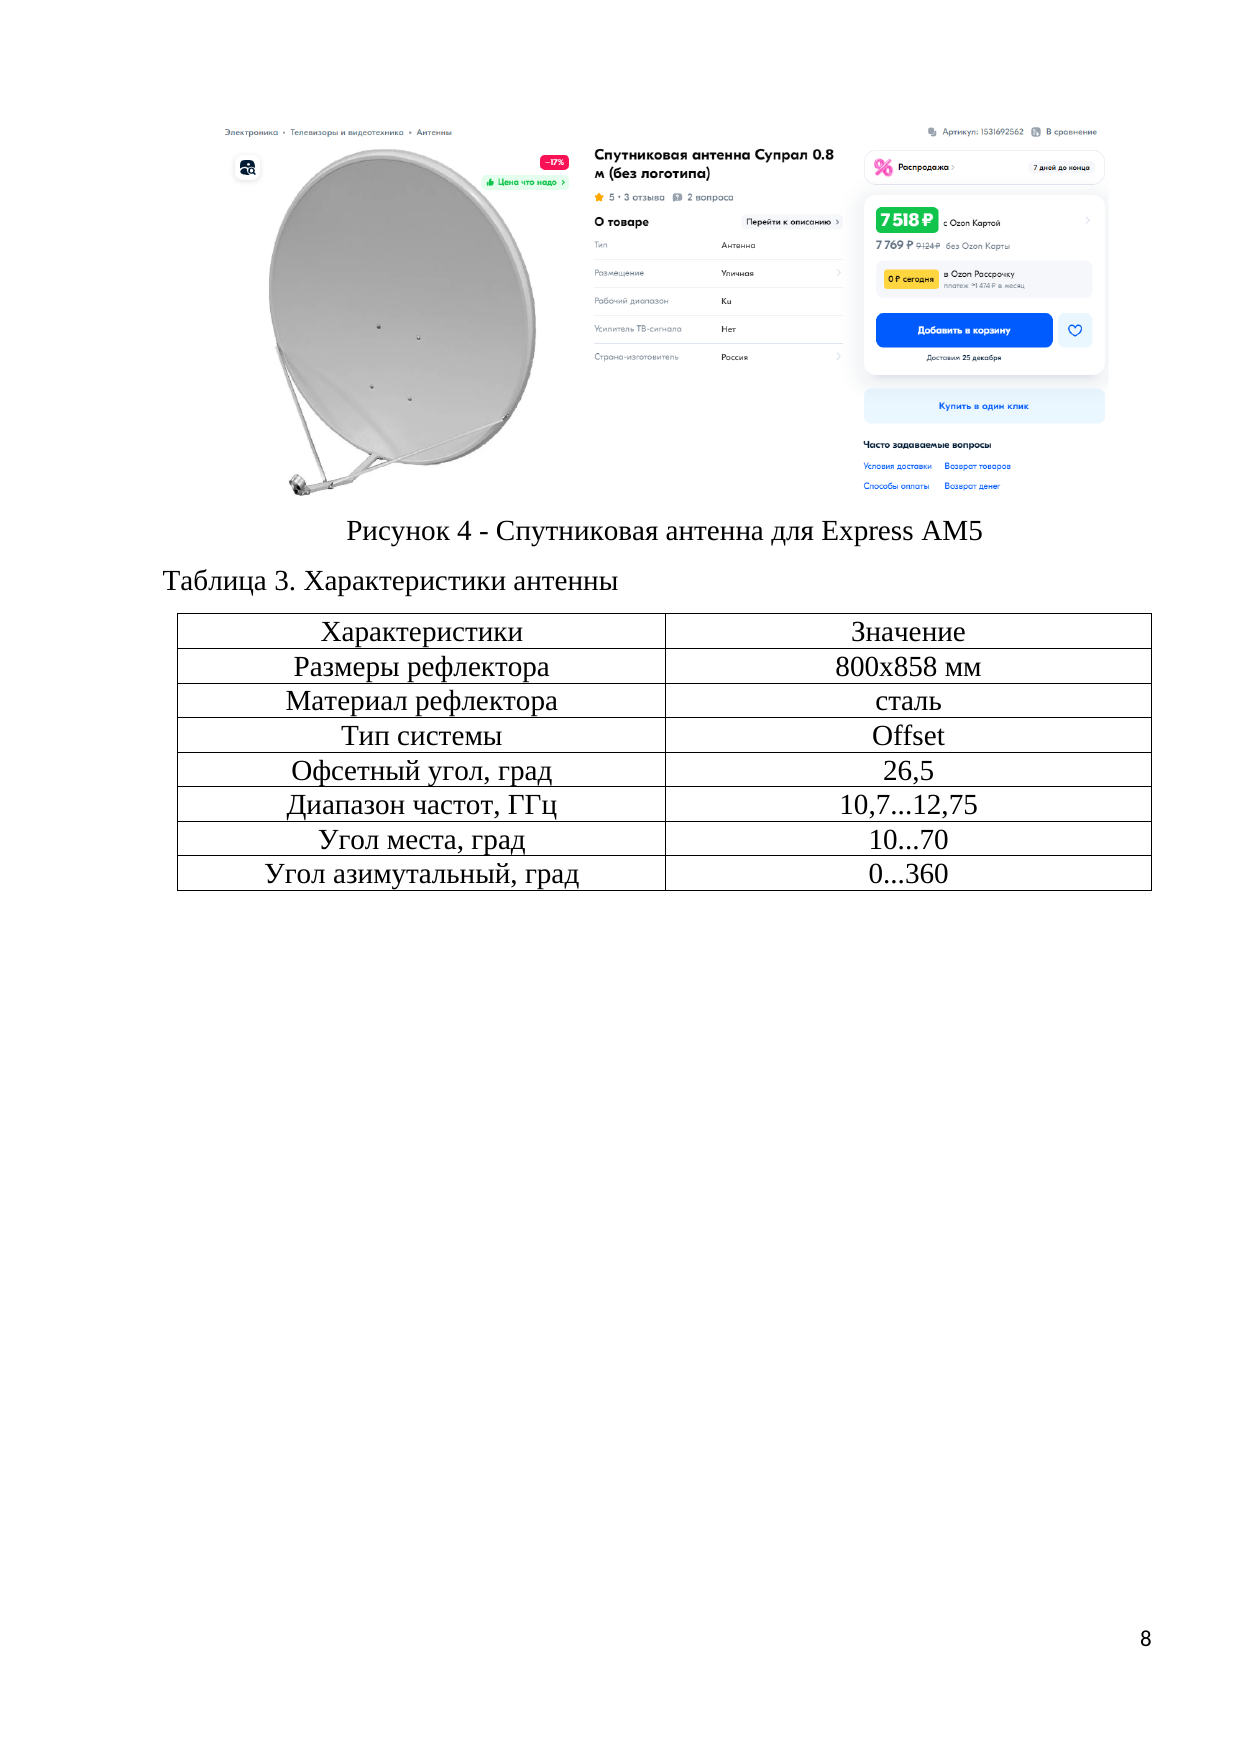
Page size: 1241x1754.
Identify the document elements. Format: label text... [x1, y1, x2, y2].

table_cell 10,7...12,75 [666, 787, 1151, 821]
table_cell Материал рефлектора [178, 684, 665, 717]
text Рисунок 4 - Спутниковая антенна для Express AM5 [177, 513, 1152, 546]
table_header Характеристики [178, 614, 665, 648]
picture [219, 118, 1109, 499]
table_cell 10...70 [666, 822, 1151, 855]
table_cell Диапазон частот, ГГц [178, 787, 665, 821]
text Таблица 3. Характеристики антенны [162, 563, 1152, 596]
table_cell Размеры рефлектора [178, 649, 665, 682]
table_cell 0...360 [666, 856, 1151, 890]
table_cell Угол места, град [178, 822, 665, 855]
table_cell Офсетный угол, град [178, 753, 665, 786]
table_cell Offset [666, 718, 1151, 752]
table_cell 800х858 мм [666, 649, 1151, 682]
table_cell 26,5 [666, 753, 1151, 786]
table_cell Угол азимутальный, град [178, 856, 665, 890]
table_cell сталь [666, 684, 1151, 717]
table_header Значение [666, 614, 1151, 648]
table_cell Тип системы [178, 718, 665, 752]
